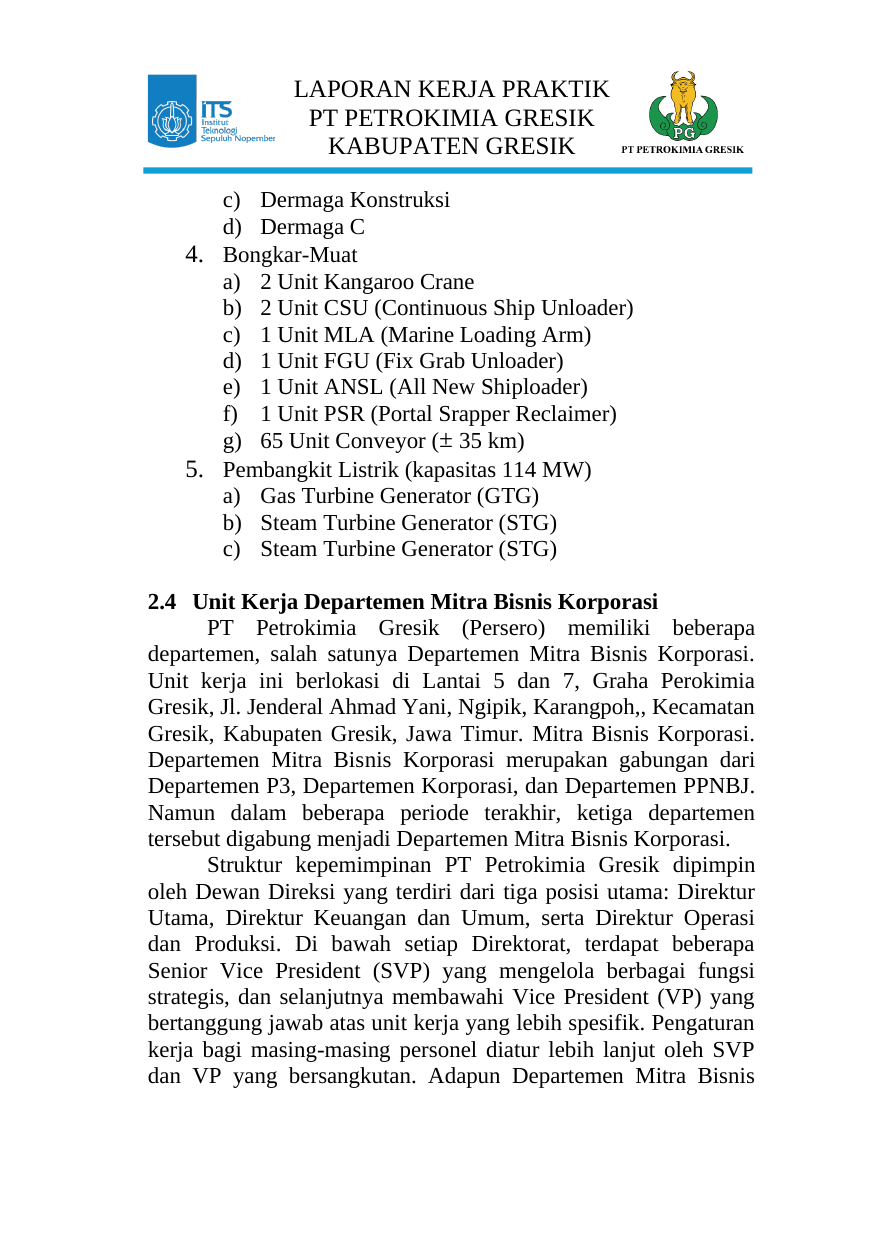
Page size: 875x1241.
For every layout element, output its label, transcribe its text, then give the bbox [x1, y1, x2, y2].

list 1 Unit ANSL (All New Shiploader) [223, 373, 756, 400]
list Pembangkit Listrik (kapasitas 114 MW) [185, 454, 756, 482]
list 2 Unit CSU (Continuous Ship Unloader) [223, 294, 756, 321]
text PT Petrokimia Gresik (Persero) memiliki beberapa departemen, salah satunya Departemen Mitra Bisnis Korporasi. Unit kerja ini berlokasi di Lantai 5 dan 7, Graha Perokimia Gresik, Jl. Jenderal Ahmad Yani, Ngipik, Karangpoh,, Kecamatan Gresik, Kabupaten Gresik, Jawa Timur. Mitra Bisnis Korporasi. Departemen Mitra Bisnis Korporasi merupakan gabungan dari Departemen P3, Departemen Korporasi, dan Departemen PPNBJ. Namun dalam beberapa periode terakhir, ketiga departemen tersebut digabung menjadi Departemen Mitra Bisnis Korporasi. [148, 614, 756, 851]
list Gas Turbine Generator (GTG) [223, 482, 756, 509]
list Bongkar-Muat [185, 239, 756, 268]
list 1 Unit MLA (Marine Loading Arm) [223, 321, 756, 347]
list Dermaga C [223, 213, 756, 239]
list 65 Unit Conveyor ( 35 km) [223, 426, 756, 454]
list Steam Turbine Generator (STG) [223, 535, 756, 561]
list Dermaga Konstruksi [223, 186, 756, 213]
picture [147, 74, 276, 148]
list Unit Kerja Departemen Mitra Bisnis Korporasi [148, 588, 756, 614]
list 1 Unit PSR (Portal Srapper Reclaimer) [223, 400, 756, 426]
list 1 Unit FGU (Fix Grab Unloader) [223, 347, 756, 373]
list 2 Unit Kangaroo Crane [223, 268, 756, 294]
picture [612, 67, 753, 158]
list Steam Turbine Generator (STG) [223, 509, 756, 535]
